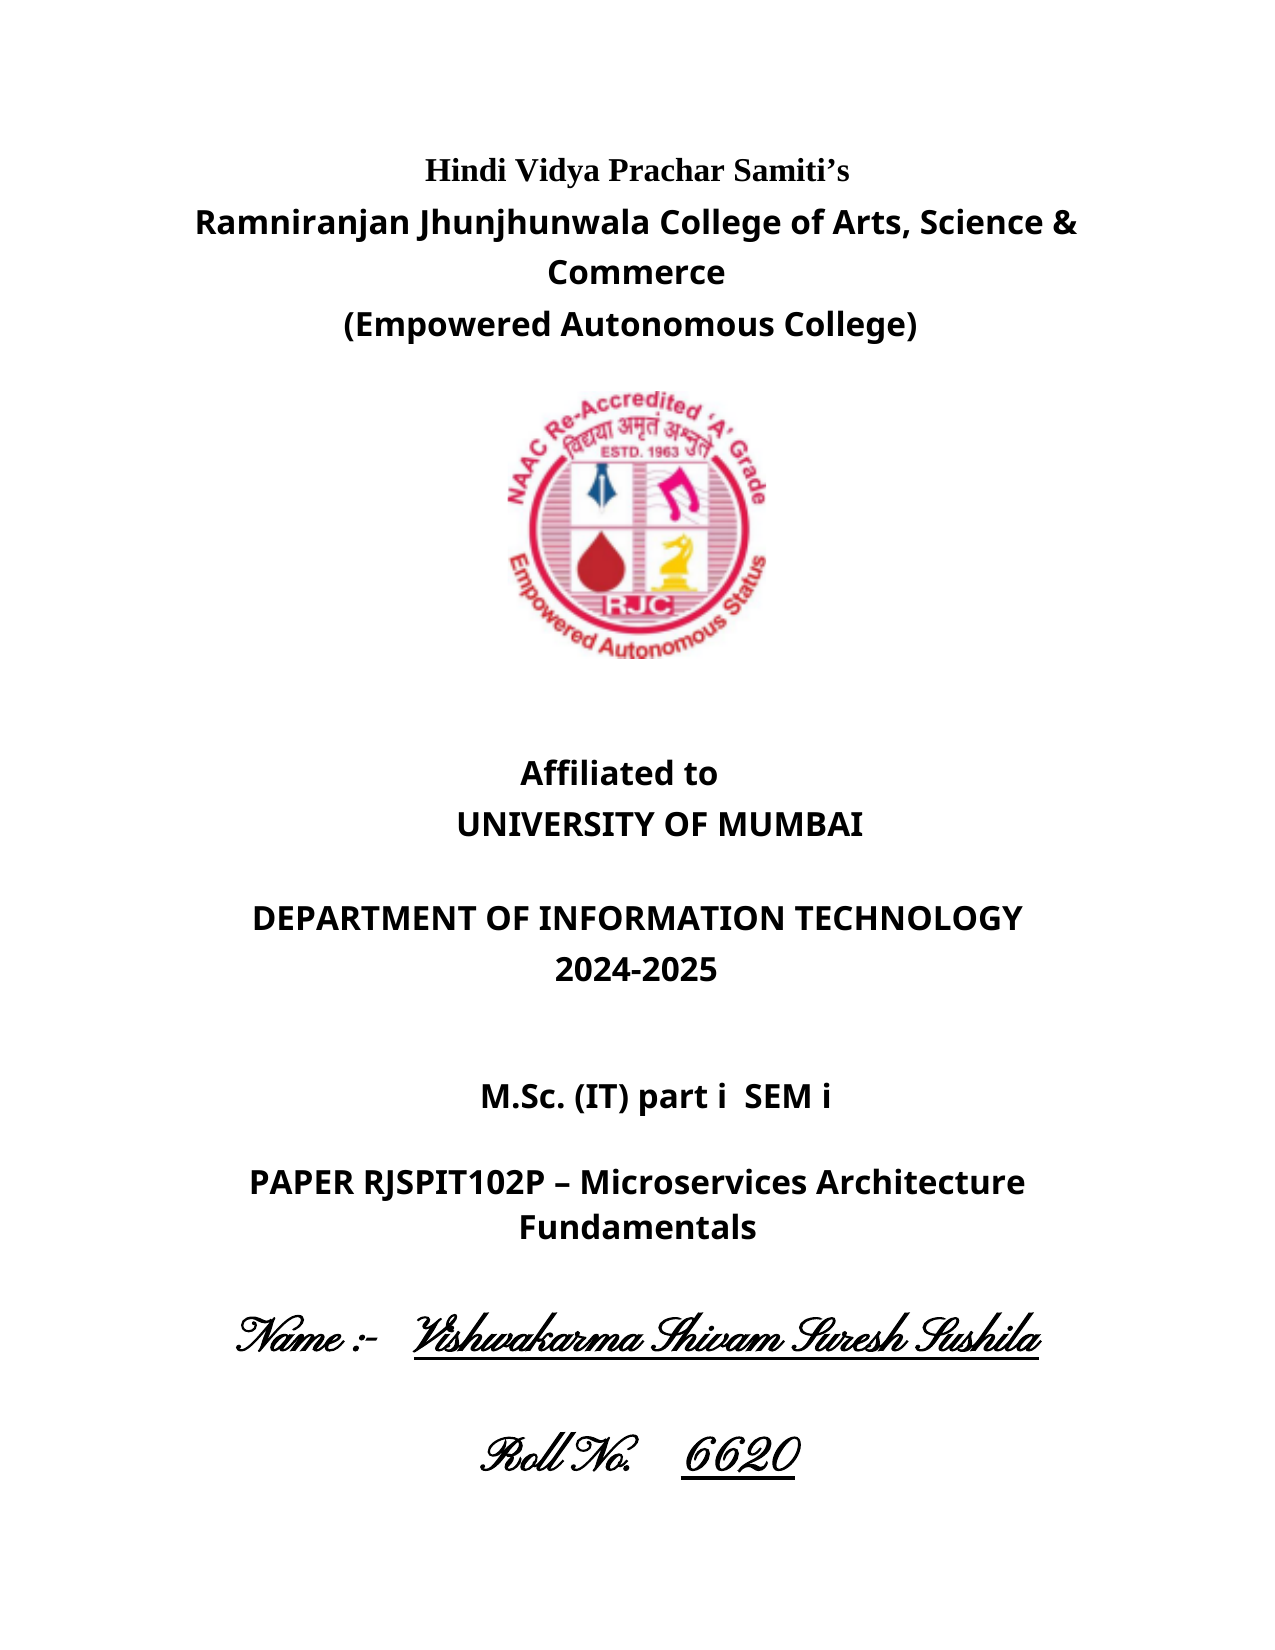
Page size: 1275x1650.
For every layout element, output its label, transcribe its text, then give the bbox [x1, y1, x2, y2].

text PAPER RJSPIT102P – Microservices Architecture Fundamentals [150, 1159, 1125, 1249]
text UNIVERSITY OF MUMBAI [456, 800, 1125, 846]
text (Empowered Autonomous College) [343, 301, 1125, 346]
text Hindi Vidya Prachar Samiti’s [150, 150, 1125, 188]
text M.Sc. (IT) part i SEM i [479, 1073, 1125, 1118]
text Name :- Vishwakarma Shivam Suresh Sushila [150, 1309, 1125, 1369]
text Roll No. 6620 [150, 1429, 1125, 1489]
picture [507, 391, 767, 659]
text 2024-2025 [554, 946, 1125, 991]
text Affiliated to [520, 750, 1125, 795]
text Ramniranjan Jhunjhunwala College of Arts, Science & Commerce [158, 199, 1114, 294]
text DEPARTMENT OF INFORMATION TECHNOLOGY [150, 895, 1125, 940]
